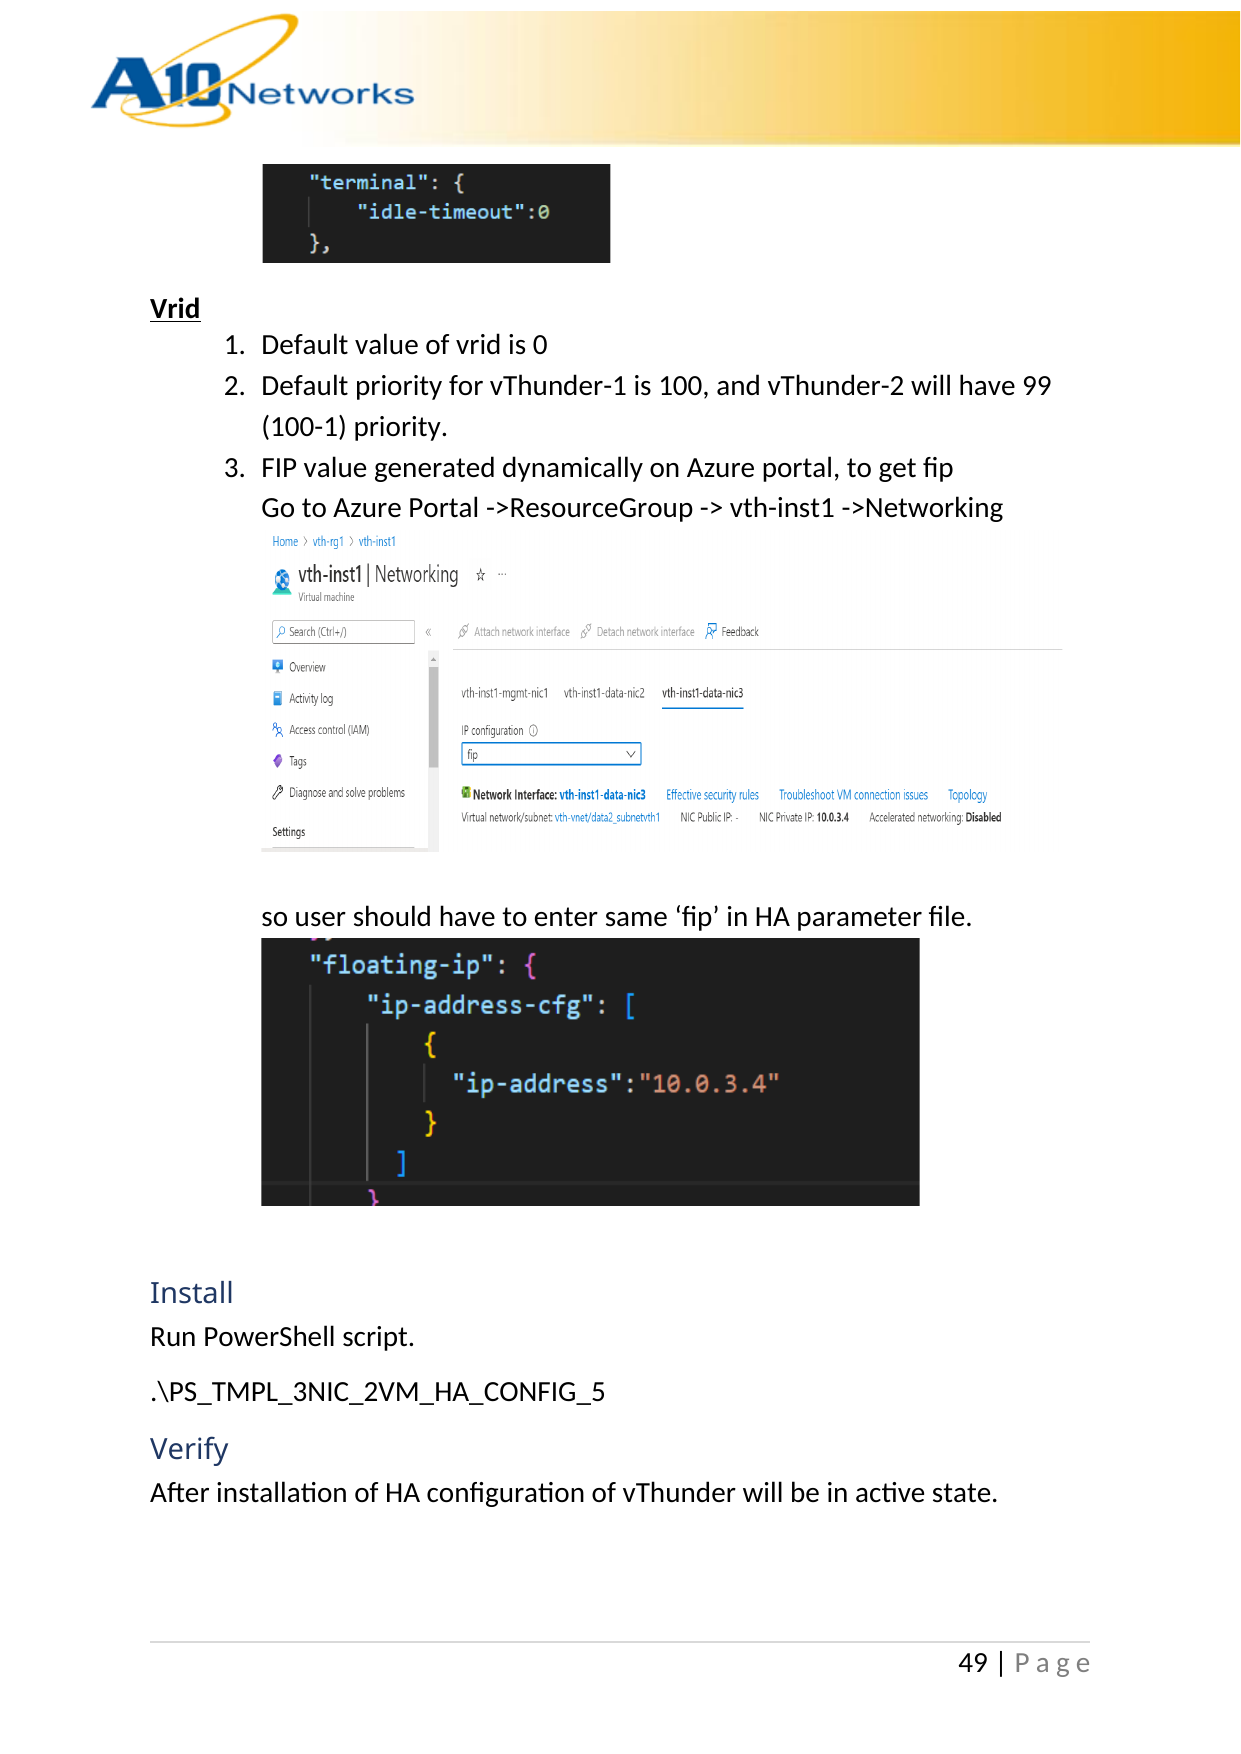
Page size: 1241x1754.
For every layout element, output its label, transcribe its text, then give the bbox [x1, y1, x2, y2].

picture [0, 11, 1241, 147]
subtitle Verify [150, 1428, 1090, 1468]
list so user should have to enter same ‘fip’ in HA parameter file. [261, 898, 1090, 933]
text Vrid [150, 290, 1090, 326]
text Run PowerShell script. [150, 1318, 1090, 1353]
picture [262, 164, 611, 263]
picture [261, 530, 1063, 852]
list Default priority for vThunder-1 is 100, and vThunder-2 will have 99 (100-1) priority. [224, 367, 1090, 443]
picture [261, 938, 920, 1206]
text .\PS_TMPL_3NIC_2VM_HA_CONFIG_5 [150, 1373, 1090, 1409]
list Default value of vrid is 0 [224, 326, 1090, 361]
text After installation of HA configuration of vThunder will be in active state. [150, 1474, 1090, 1509]
subtitle Install [150, 1272, 1090, 1312]
list Go to Azure Portal ->ResourceGroup -> vth-inst1 ->Networking [261, 489, 1090, 525]
list FIP value generated dynamically on Azure portal, to get fip [224, 449, 1090, 484]
